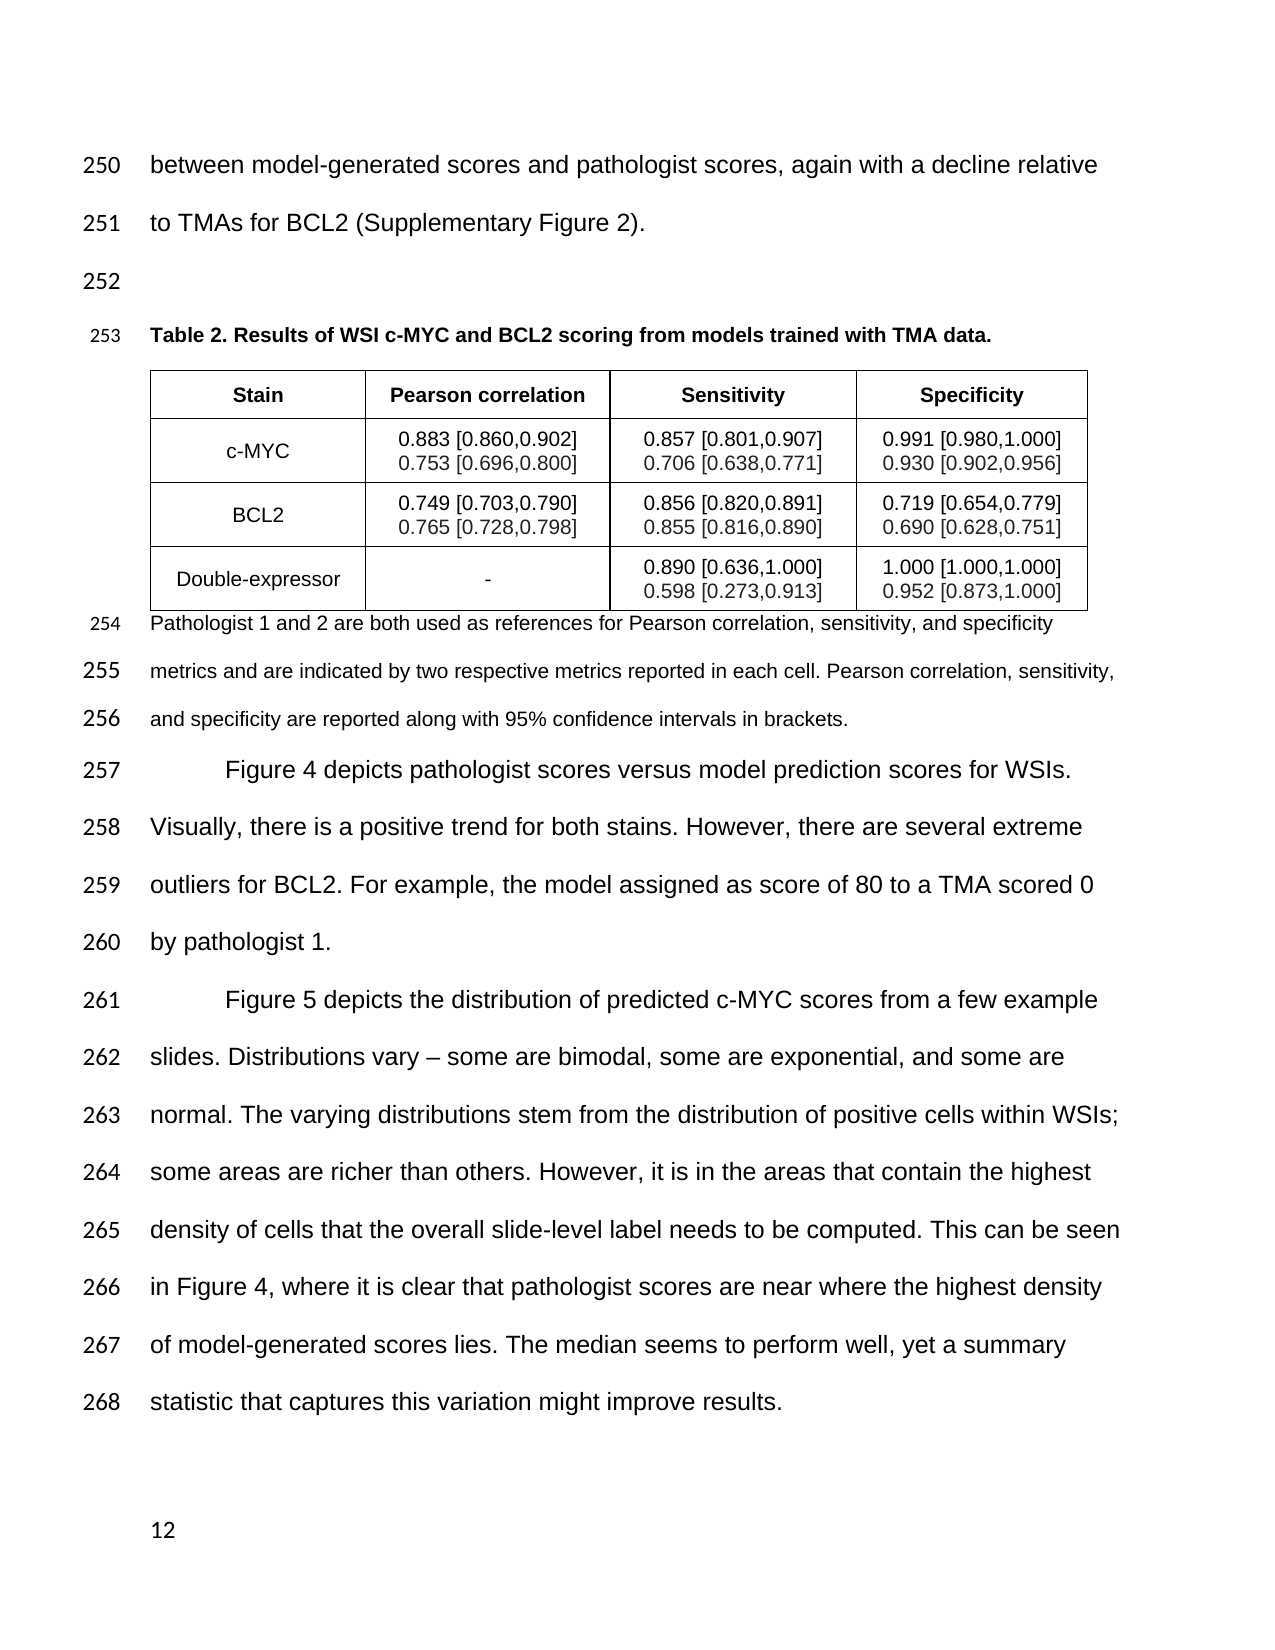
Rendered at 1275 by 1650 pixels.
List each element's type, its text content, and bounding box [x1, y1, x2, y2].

table_cell 1.000 [1.000,1.000] 0.952 [0.873,1.000] [857, 547, 1087, 610]
table_cell c-MYC [151, 419, 365, 482]
table_cell Double-expressor [151, 547, 365, 610]
text Figure 5 depicts the distribution of predicted c-MYC scores from a few example slides. Distributions vary – some are bimodal, some are exponential, and some are normal. The varying distributions stem from the distribution of positive cells within WSIs; some areas are richer than others. However, it is in the areas that contain the highest density of cells that the overall slide-level label needs to be computed. This can be seen in Figure 4, where it is clear that pathologist scores are near where the highest density of model-generated scores lies. The median seems to perform well, yet a summary statistic that captures this variation might improve results. [150, 985, 1125, 1416]
table_header Pearson correlation [366, 371, 609, 418]
table_cell 0.857 [0.801,0.907] 0.706 [0.638,0.771] [611, 419, 856, 482]
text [150, 150, 1125, 236]
table_cell 0.719 [0.654,0.779] 0.690 [0.628,0.751] [857, 483, 1087, 546]
table_header Stain [151, 371, 365, 418]
table_cell 0.749 [0.703,0.790] 0.765 [0.728,0.798] [366, 483, 609, 546]
table_header Sensitivity [611, 371, 856, 418]
table_cell 0.991 [0.980,1.000] 0.930 [0.902,0.956] [857, 419, 1087, 482]
table_cell 0.890 [0.636,1.000] 0.598 [0.273,0.913] [611, 547, 856, 610]
table_cell - [366, 547, 609, 610]
table_cell 0.856 [0.820,0.891] 0.855 [0.816,0.890] [611, 483, 856, 546]
table_cell 0.883 [0.860,0.902] 0.753 [0.696,0.800] [366, 419, 609, 482]
text Pathologist 1 and 2 are both used as references for Pearson correlation, sensitivity, and specificity metrics and are indicated by two respective metrics reported in each cell. Pearson correlation, sensitivity, and specificity are reported along with 95% confidence intervals in brackets. [150, 611, 1125, 731]
table_header Specificity [857, 371, 1087, 418]
table_cell BCL2 [151, 483, 365, 546]
text Table 2. Results of WSI c-MYC and BCL2 scoring from models trained with TMA data. [150, 322, 1125, 346]
text Figure 4 depicts pathologist scores versus model prediction scores for WSIs. Visually, there is a positive trend for both stains. However, there are several extreme outliers for BCL2. For example, the model assigned as score of 80 to a TMA scored 0 by pathologist 1. [150, 755, 1125, 956]
